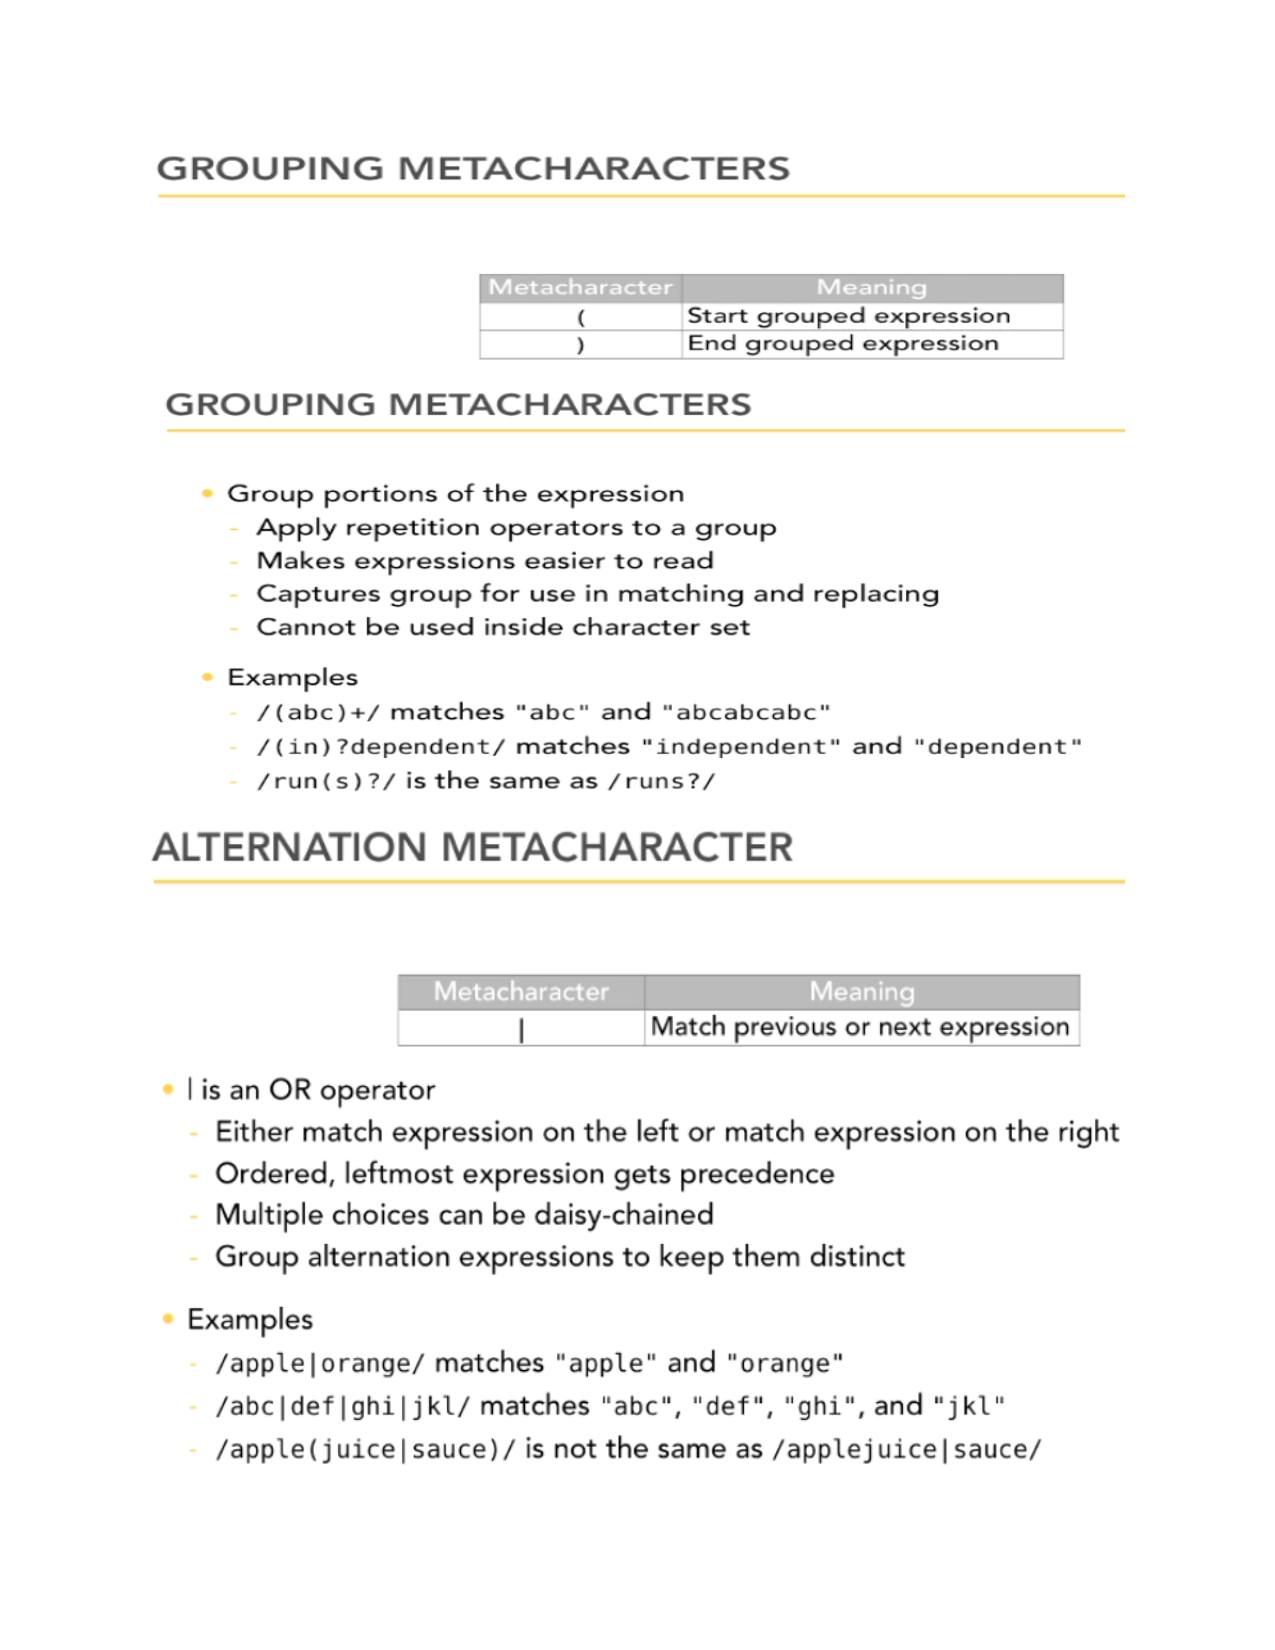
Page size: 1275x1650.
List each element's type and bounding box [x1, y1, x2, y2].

picture [150, 384, 1125, 797]
picture [150, 821, 1125, 1048]
picture [150, 150, 1125, 360]
picture [150, 1072, 1125, 1474]
